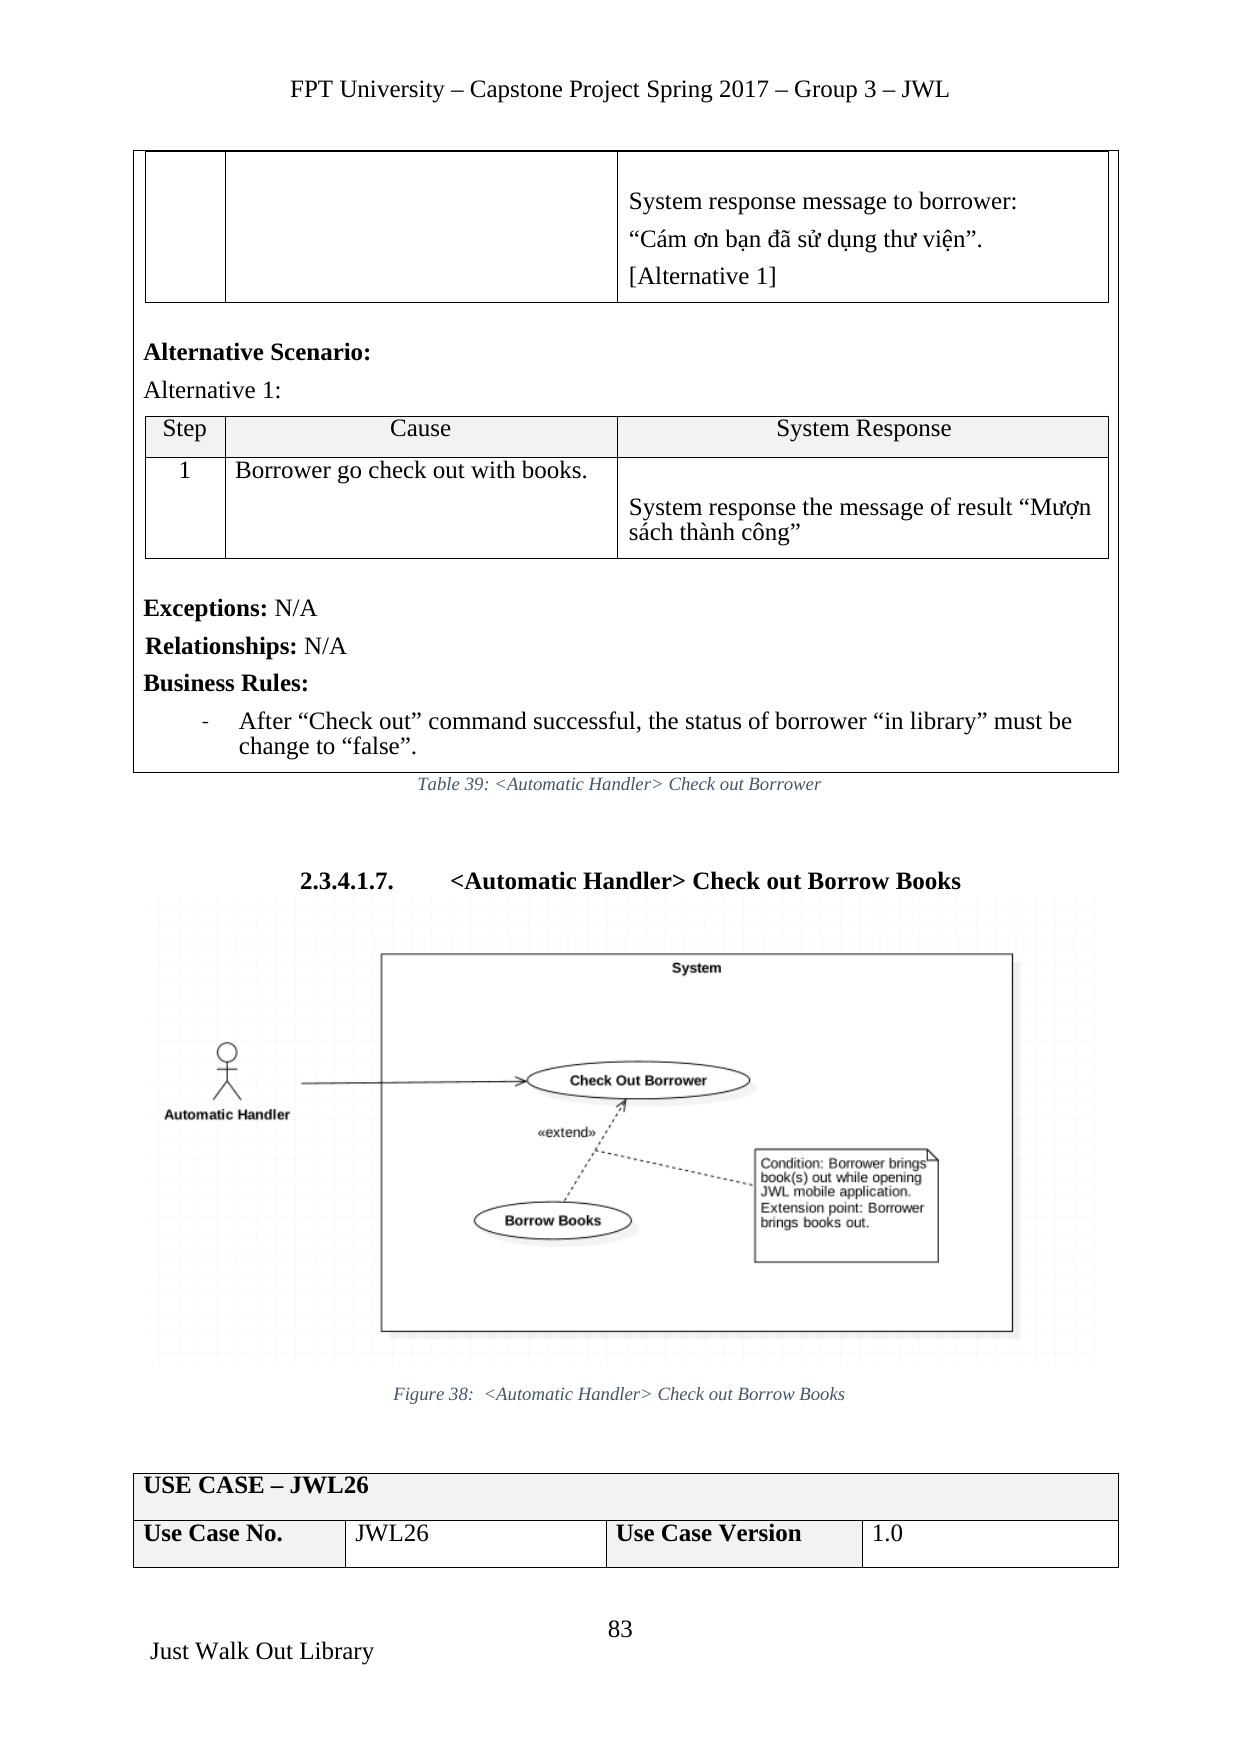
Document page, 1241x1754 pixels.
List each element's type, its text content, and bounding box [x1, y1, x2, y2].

table_cell Use Case Version [607, 1521, 862, 1567]
table_cell Use Case No. [134, 1521, 345, 1567]
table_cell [134, 151, 1118, 772]
table_cell 1.0 [863, 1521, 1118, 1567]
picture [150, 896, 1096, 1365]
table_header USE CASE – JWL26 [134, 1474, 1118, 1520]
subtitle <Automatic Handler> Check out Borrow Books [300, 866, 1090, 895]
table_cell JWL26 [346, 1521, 606, 1567]
